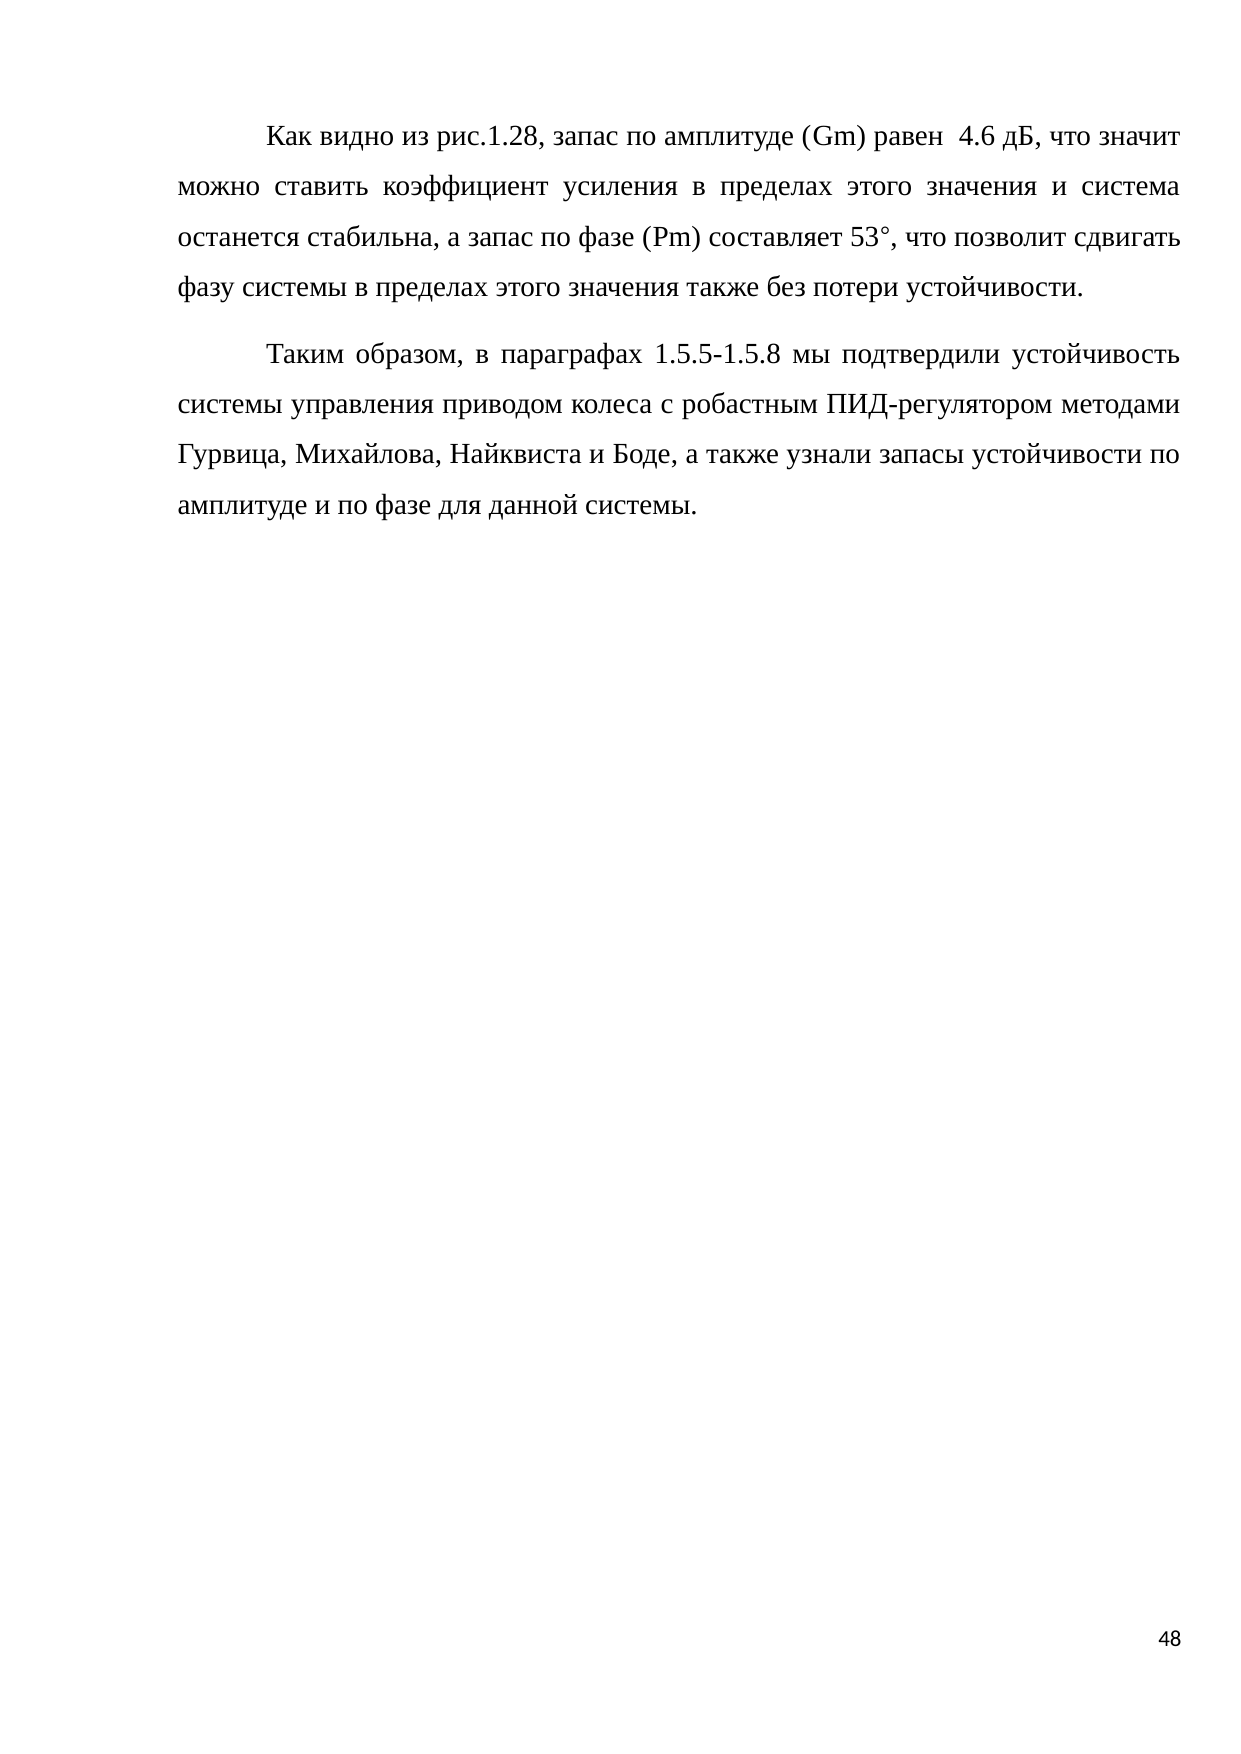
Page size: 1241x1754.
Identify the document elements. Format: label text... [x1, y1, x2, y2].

text Таким образом, в параграфах 1.5.5-1.5.8 мы подтвердили устойчивость системы управления приводом колеса с робастным ПИД-регулятором методами Гурвица, Михайлова, Найквиста и Боде, а также узнали запасы устойчивости по амплитуде и по фазе для данной системы. [177, 336, 1181, 521]
text Как видно из рис.1.28, запас по амплитуде (Gm) равен 4.6 дБ, что значит можно ставить коэффициент усиления в пределах этого значения и система останется стабильна, а запас по фазе (Pm) составляет 53, что позволит сдвигать фазу системы в пределах этого значения также без потери устойчивости. [177, 118, 1181, 303]
